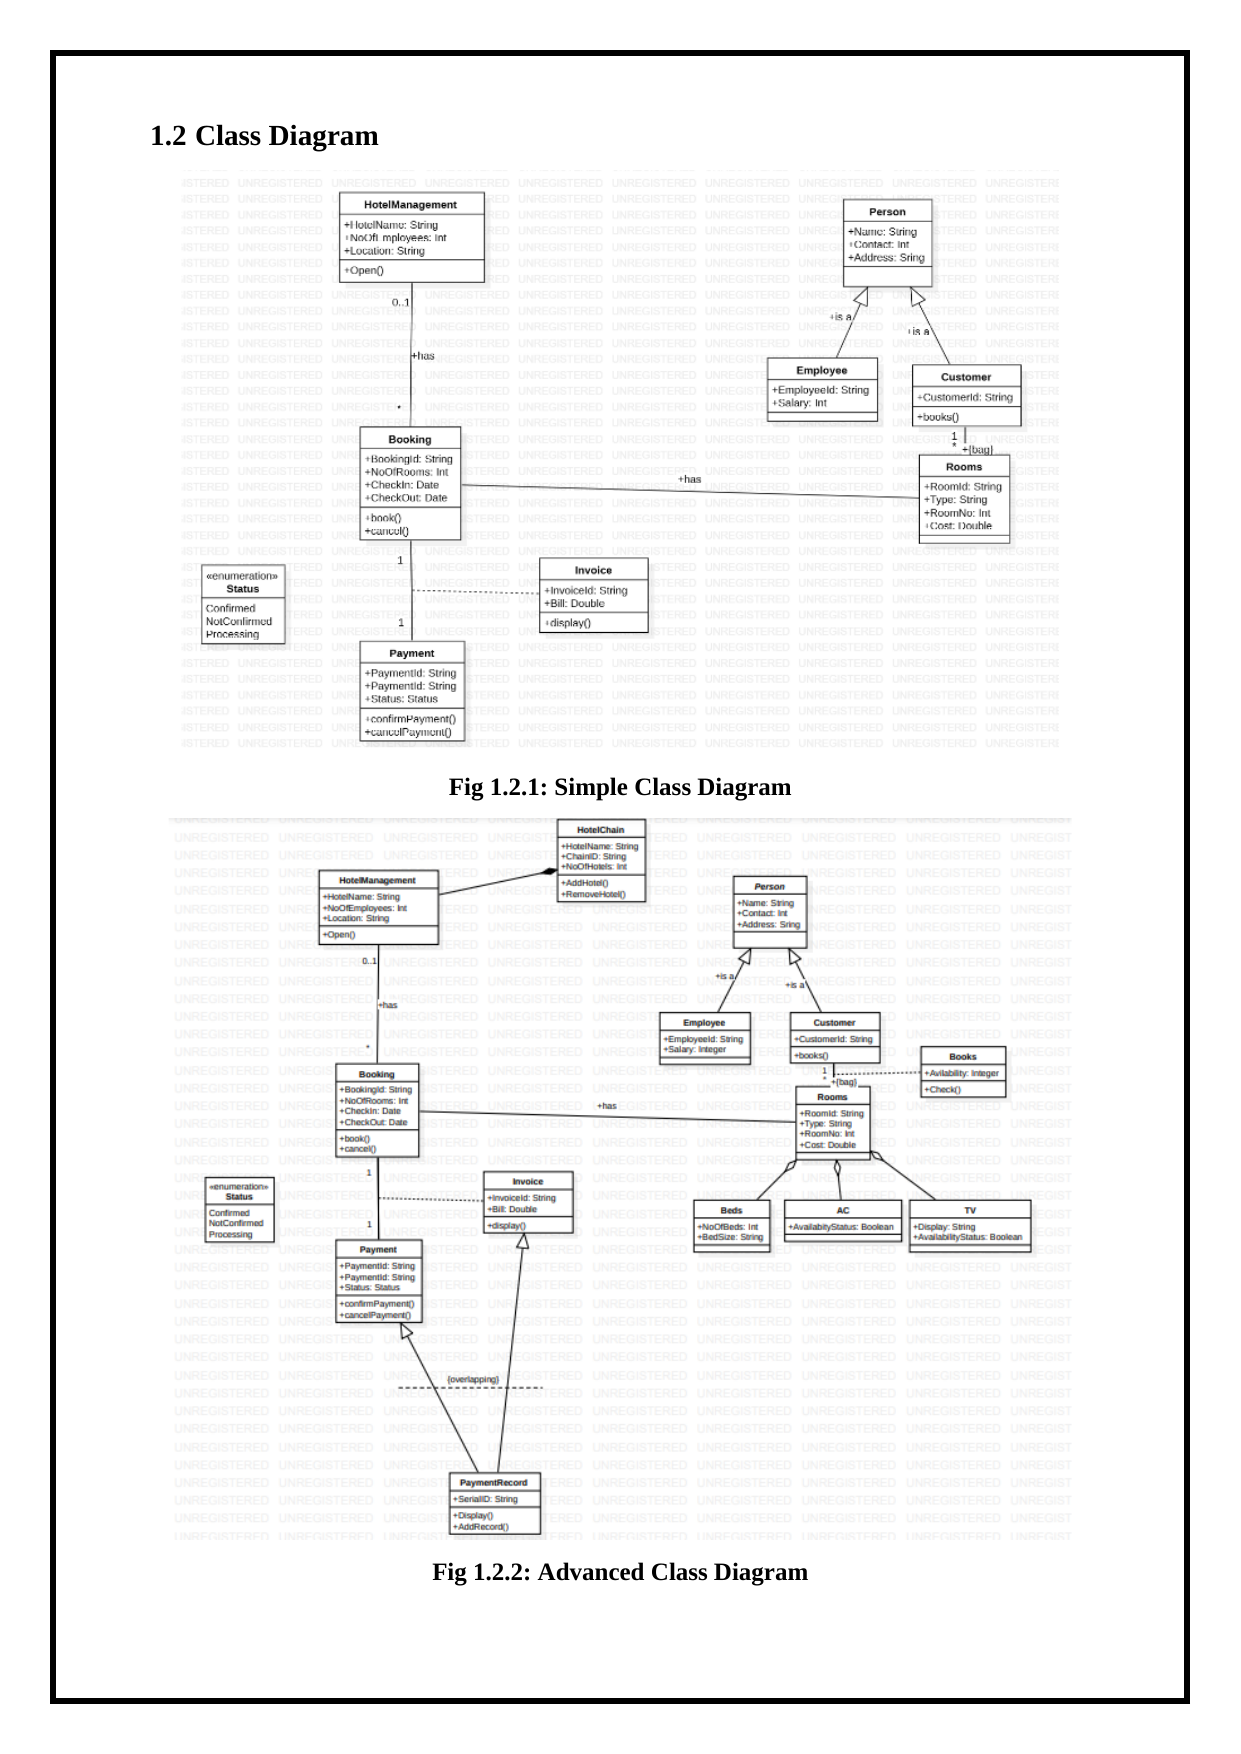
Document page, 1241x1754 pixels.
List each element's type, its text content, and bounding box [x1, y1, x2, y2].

text Fig 1.2.2: Advanced Class Diagram [150, 1557, 1090, 1586]
list Class Diagram [150, 118, 1090, 152]
text Fig 1.2.1: Simple Class Diagram [150, 772, 1090, 800]
picture [168, 818, 1072, 1540]
picture [181, 170, 1059, 754]
